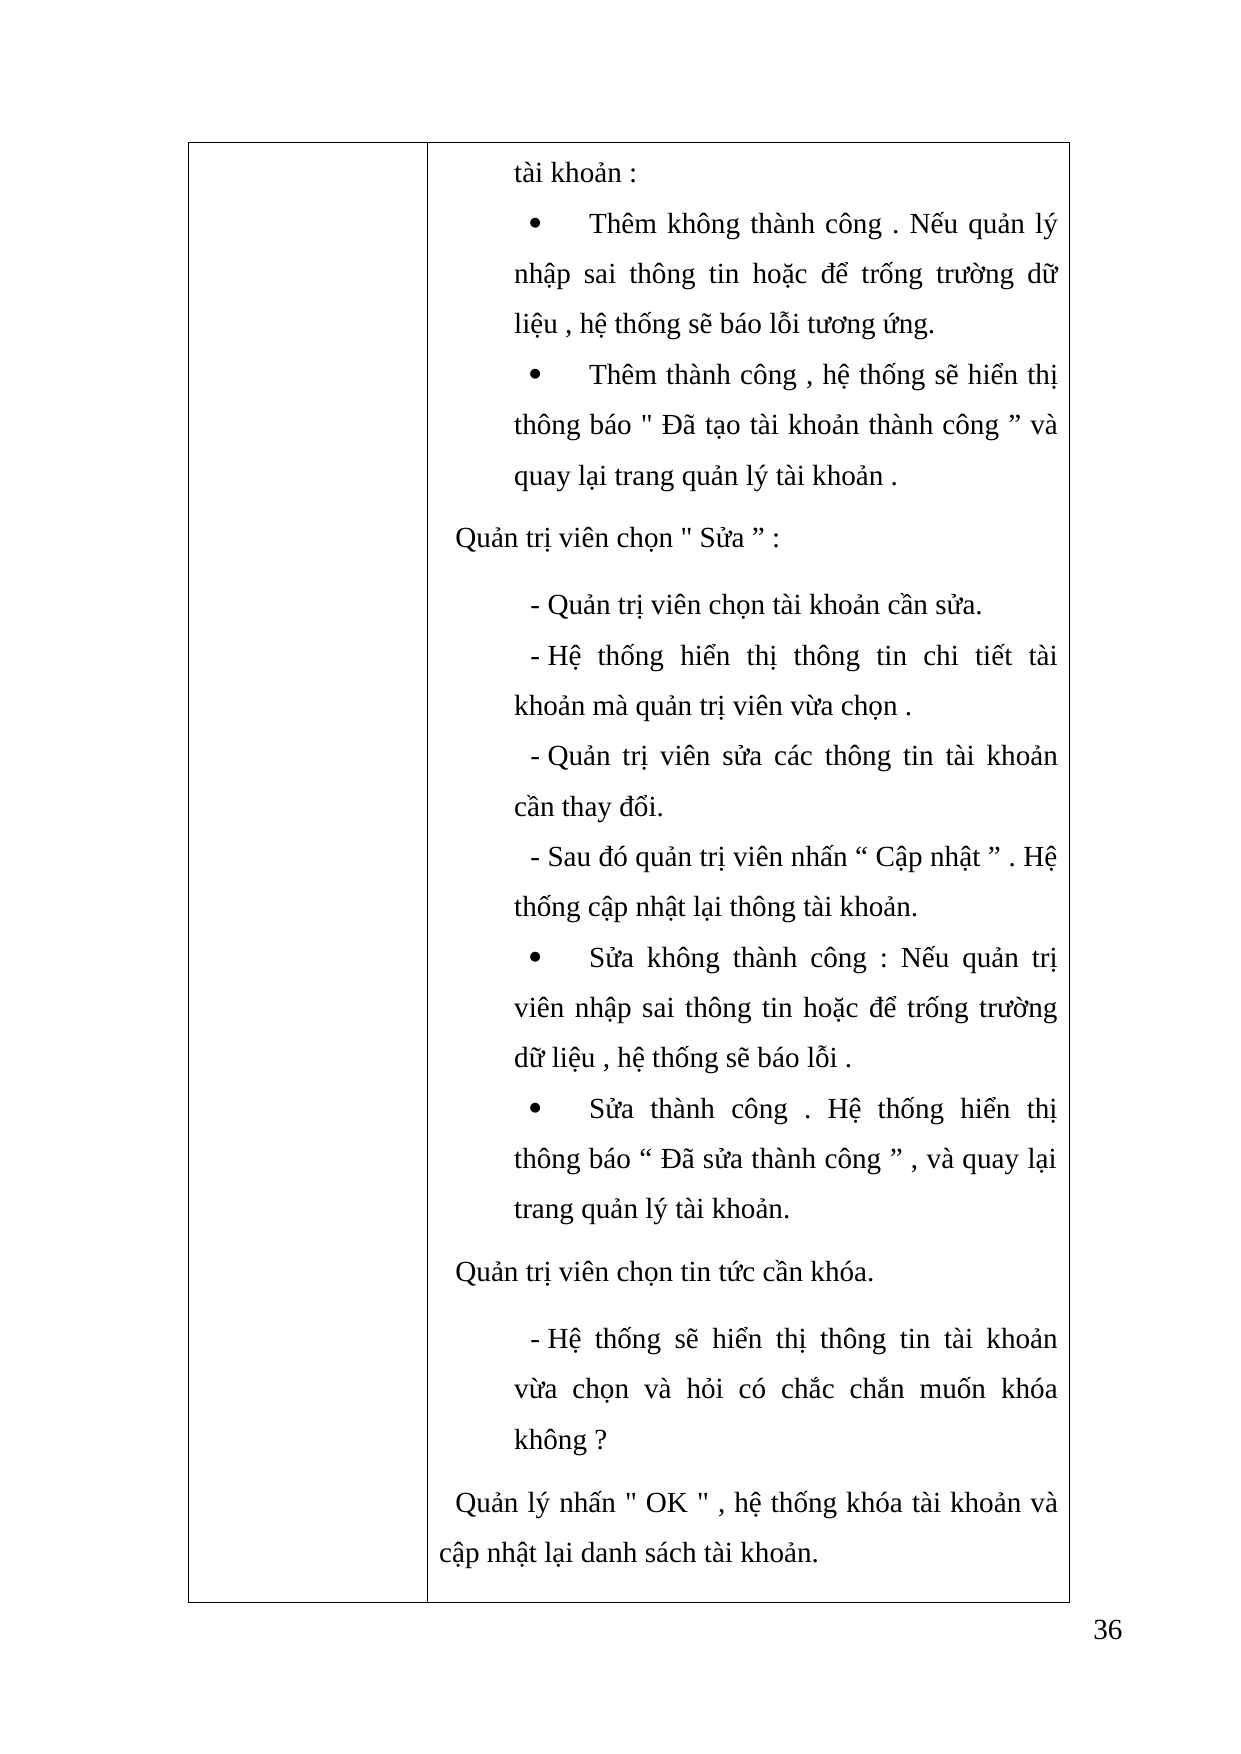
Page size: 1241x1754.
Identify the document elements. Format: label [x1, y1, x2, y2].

table_cell [428, 143, 1069, 1602]
table_cell [189, 143, 427, 1602]
